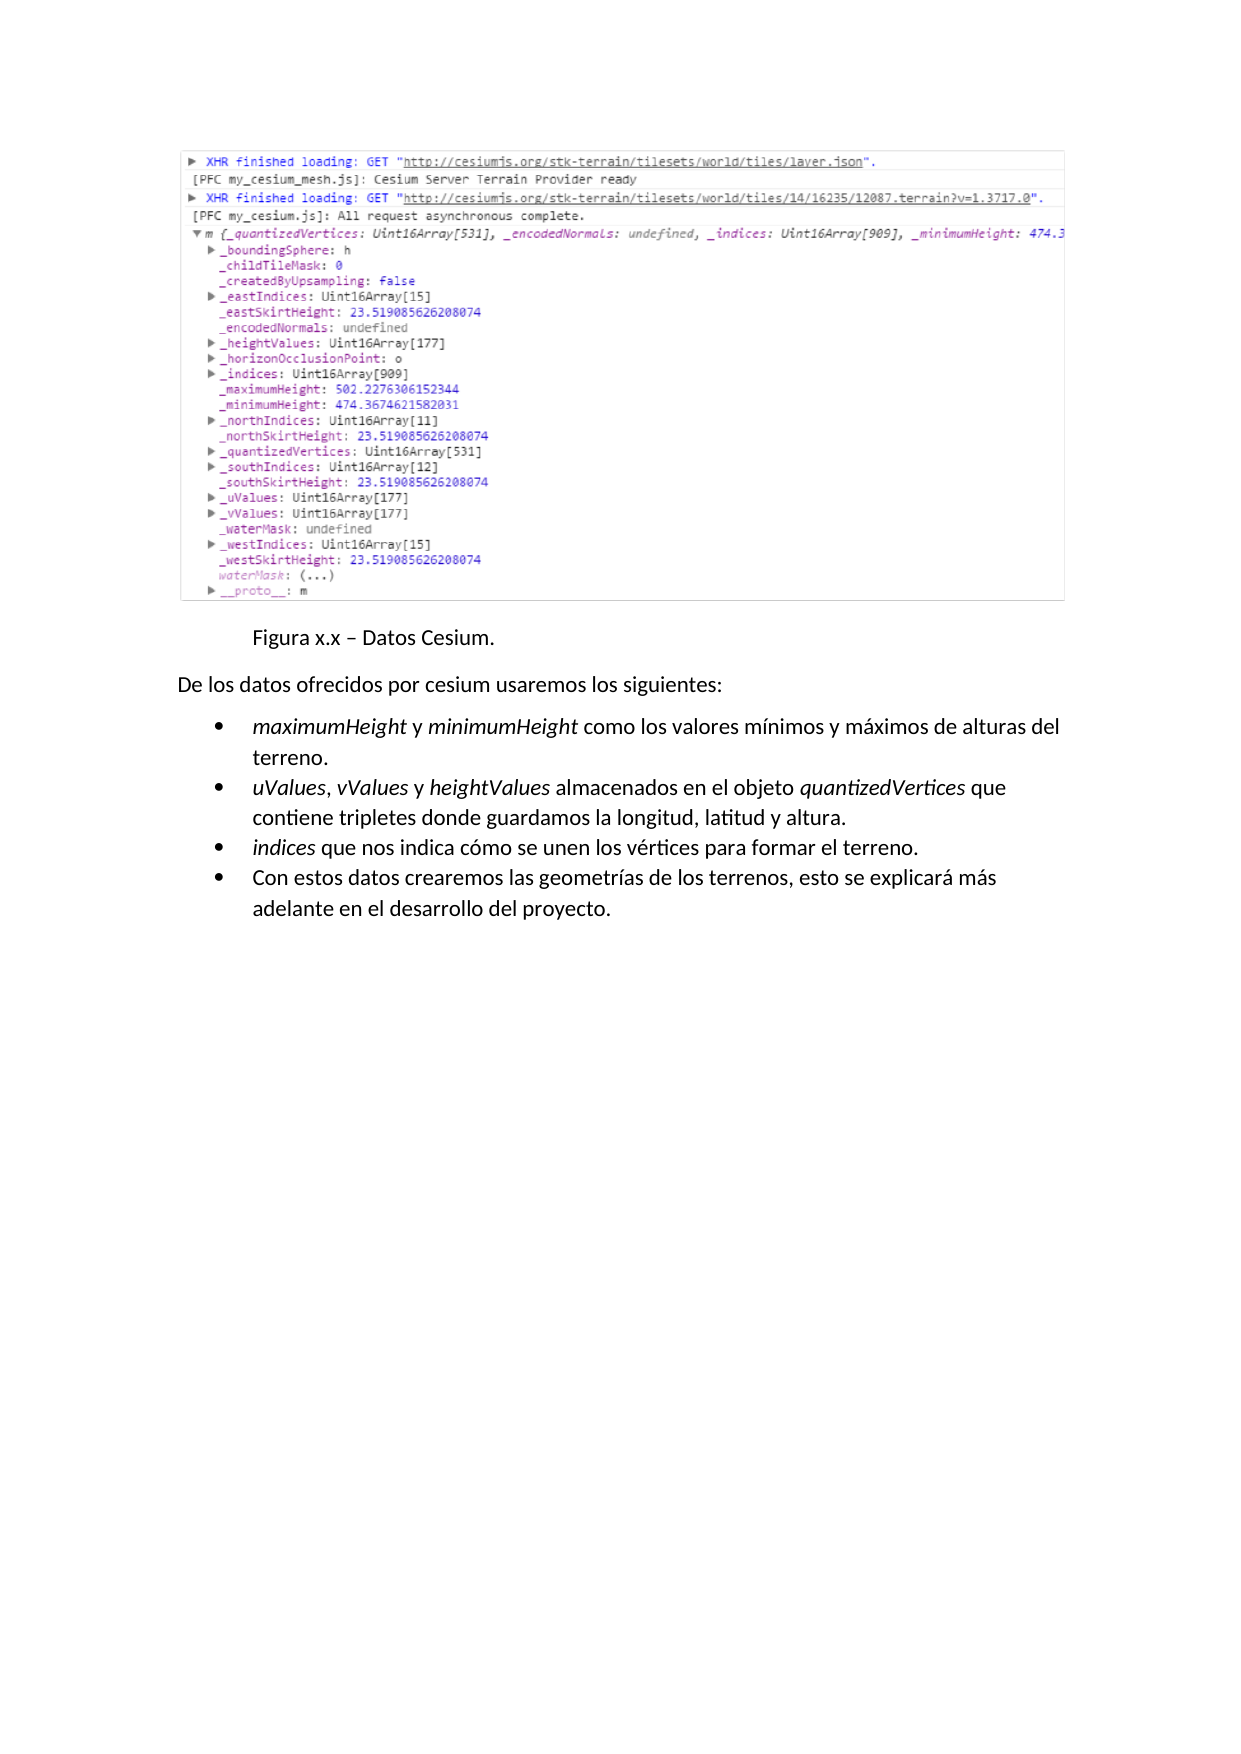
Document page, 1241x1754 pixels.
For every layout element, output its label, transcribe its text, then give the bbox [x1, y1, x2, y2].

list Con estos datos crearemos las geometrías de los terrenos, esto se explicará más adelante en el desarrollo del proyecto. [215, 863, 1063, 922]
list maximumHeight y minimumHeight como los valores mínimos y máximos de alturas del terreno. [215, 712, 1063, 771]
text Figura x.x – Datos Cesium. [215, 623, 1063, 651]
list uValues, vValues y heightValues almacenados en el objeto quantizedVertices que contiene tripletes donde guardamos la longitud, latitud y altura. [215, 773, 1063, 831]
picture [184, 154, 1063, 599]
text De los datos ofrecidos por cesium usaremos los siguientes: [177, 670, 1063, 698]
list indices que nos indica cómo se unen los vértices para formar el terreno. [215, 833, 1063, 861]
